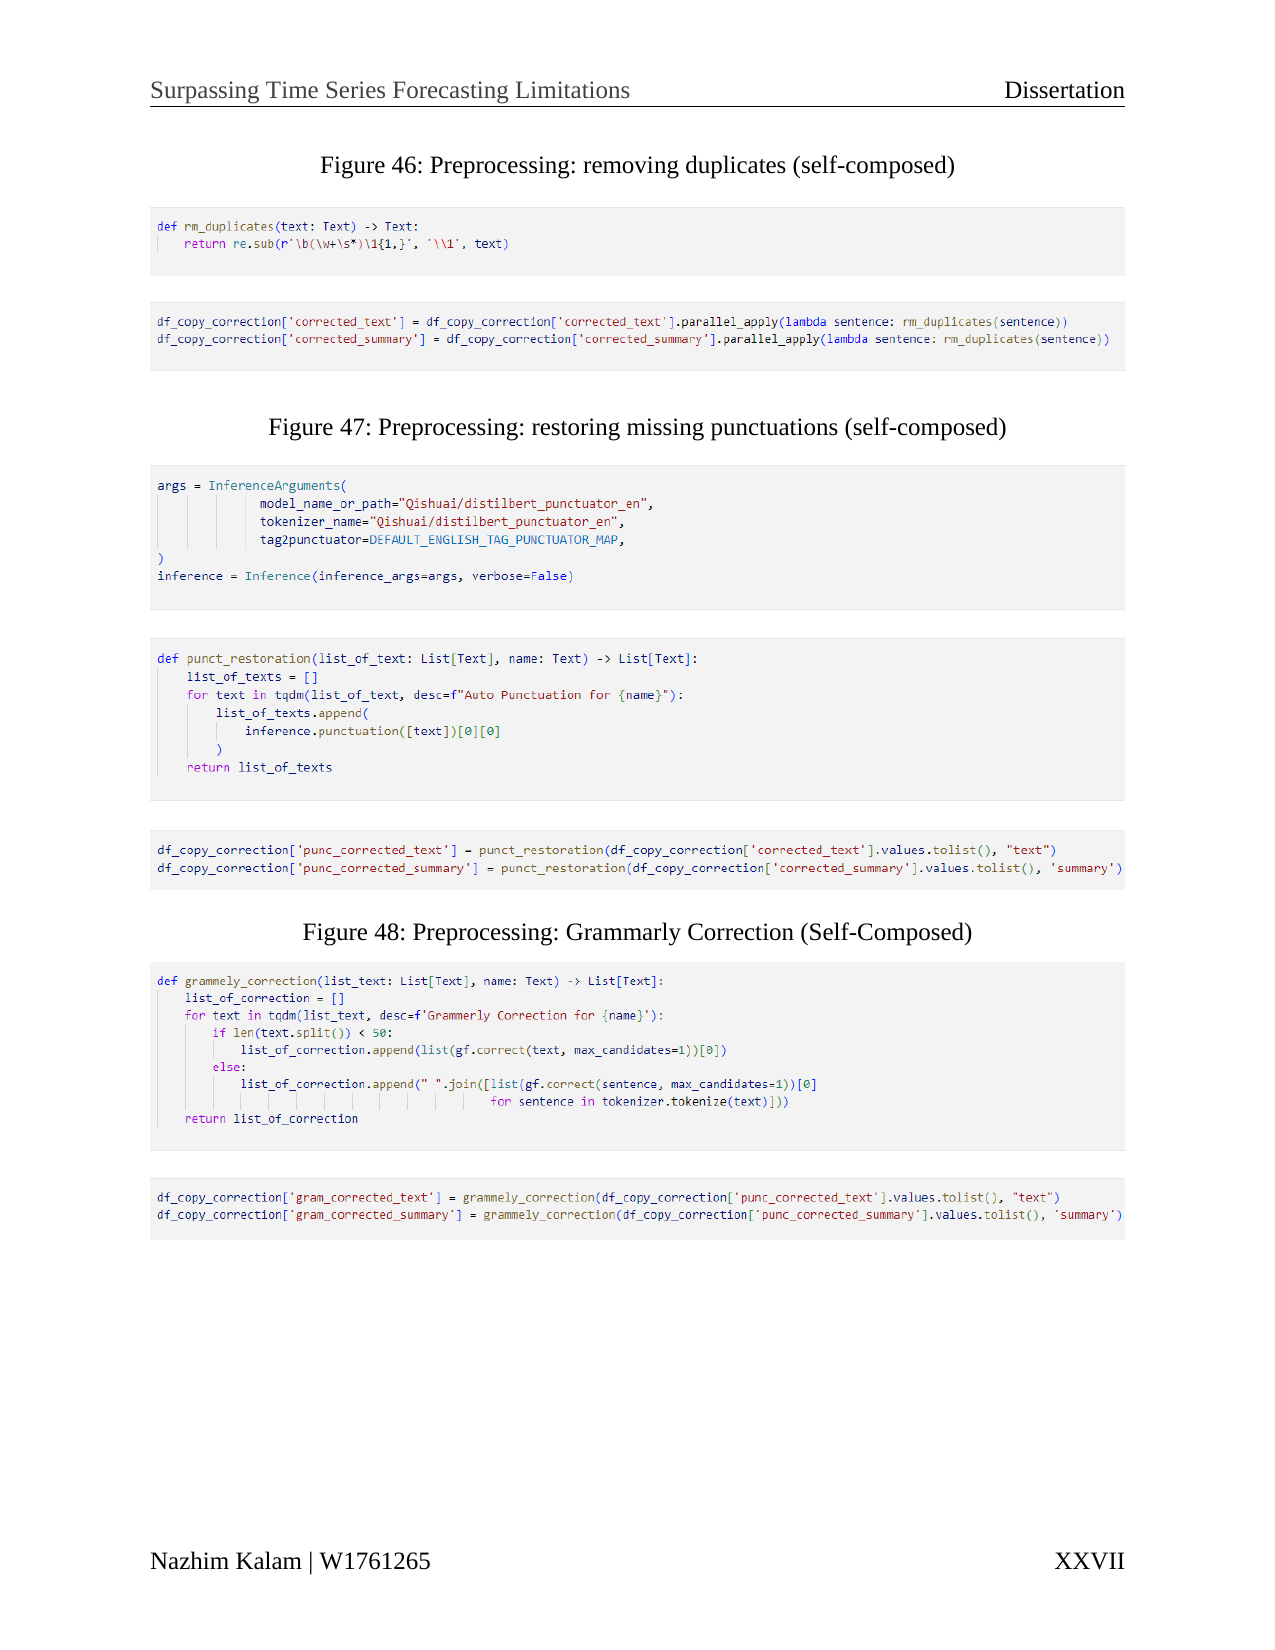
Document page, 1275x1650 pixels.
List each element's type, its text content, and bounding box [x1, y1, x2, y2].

text Figure 48: Preprocessing: Grammarly Correction (Self-Composed) [150, 917, 1125, 946]
picture [150, 962, 1125, 1240]
picture [150, 195, 1125, 382]
picture [150, 457, 1125, 890]
text Figure 47: Preprocessing: restoring missing punctuations (self-composed) [150, 412, 1125, 441]
text Figure 46: Preprocessing: removing duplicates (self-composed) [150, 150, 1125, 179]
